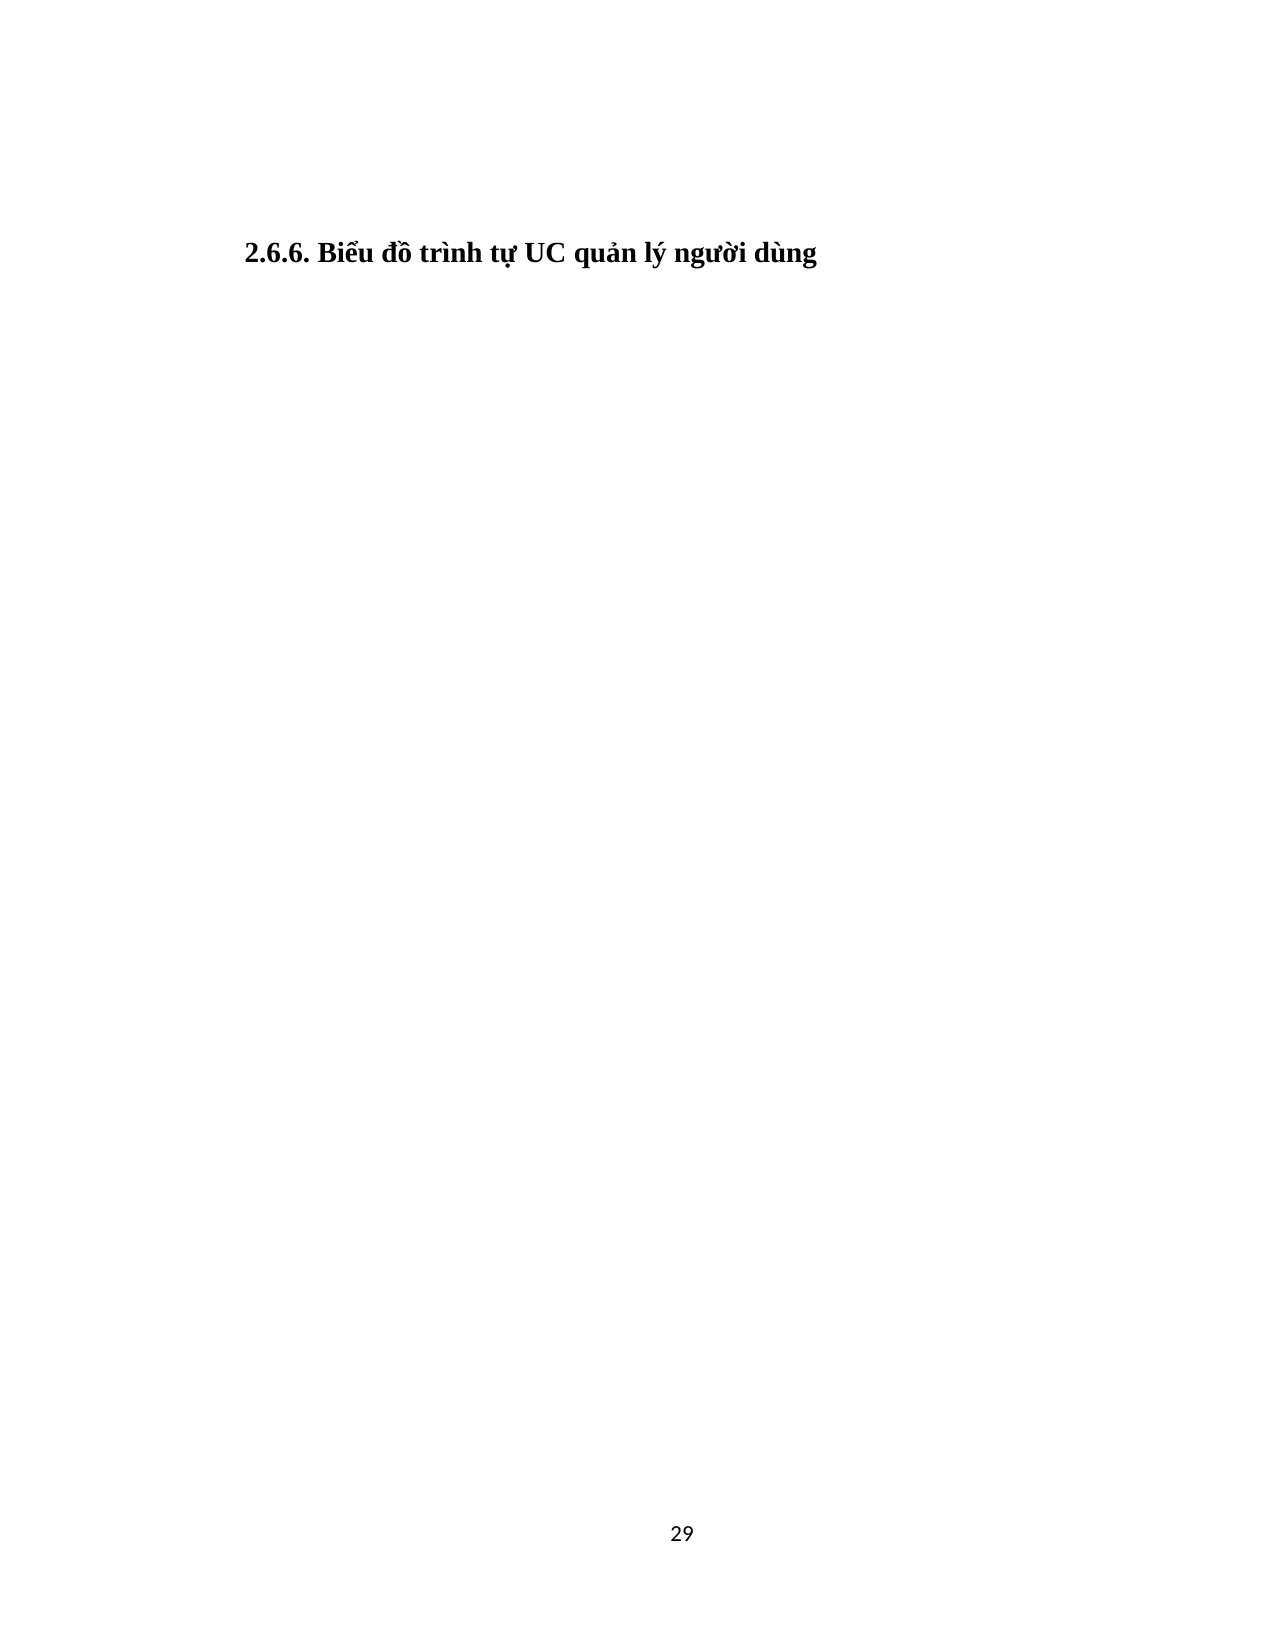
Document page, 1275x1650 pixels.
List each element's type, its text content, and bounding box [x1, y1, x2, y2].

text 2.6.6. Biểu đồ trình tự UC quản lý người dùng [244, 235, 1157, 268]
